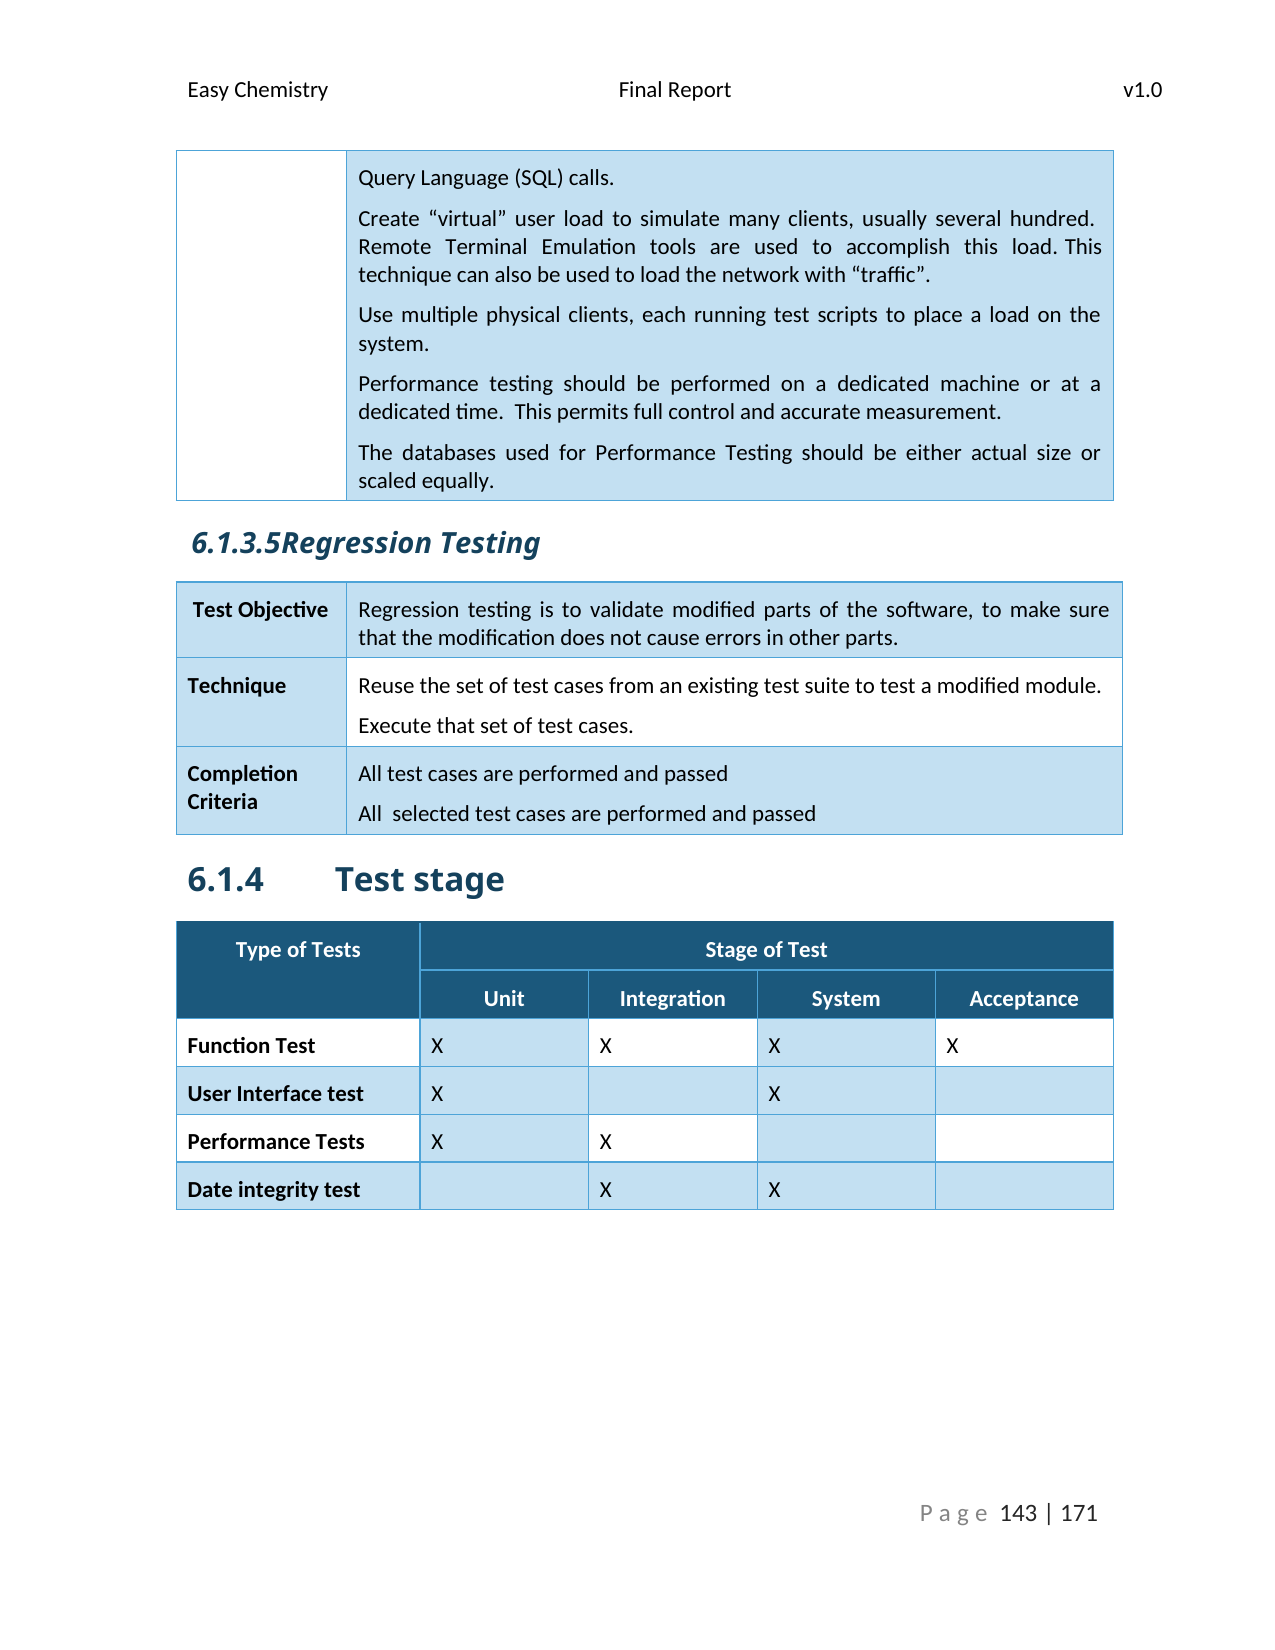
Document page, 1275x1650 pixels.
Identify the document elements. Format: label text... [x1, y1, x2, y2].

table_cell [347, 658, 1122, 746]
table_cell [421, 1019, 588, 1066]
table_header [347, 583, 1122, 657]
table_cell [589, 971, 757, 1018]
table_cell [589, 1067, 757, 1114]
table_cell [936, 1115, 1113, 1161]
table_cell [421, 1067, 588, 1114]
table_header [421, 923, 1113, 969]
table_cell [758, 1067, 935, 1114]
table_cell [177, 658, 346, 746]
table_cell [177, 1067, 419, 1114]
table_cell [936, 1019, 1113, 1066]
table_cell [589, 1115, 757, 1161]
subtitle Test stage [187, 856, 1125, 901]
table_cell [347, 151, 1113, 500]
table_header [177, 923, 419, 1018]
subtitle Regression Testing [191, 522, 1125, 562]
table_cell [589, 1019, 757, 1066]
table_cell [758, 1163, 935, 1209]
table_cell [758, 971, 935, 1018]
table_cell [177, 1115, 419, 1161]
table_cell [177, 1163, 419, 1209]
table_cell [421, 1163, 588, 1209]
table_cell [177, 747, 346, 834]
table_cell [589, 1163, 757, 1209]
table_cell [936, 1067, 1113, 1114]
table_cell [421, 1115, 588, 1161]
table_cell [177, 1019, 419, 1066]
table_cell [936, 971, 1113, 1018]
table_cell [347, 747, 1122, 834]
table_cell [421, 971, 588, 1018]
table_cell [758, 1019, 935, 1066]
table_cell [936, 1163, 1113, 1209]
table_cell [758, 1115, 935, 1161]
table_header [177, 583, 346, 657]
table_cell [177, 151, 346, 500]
